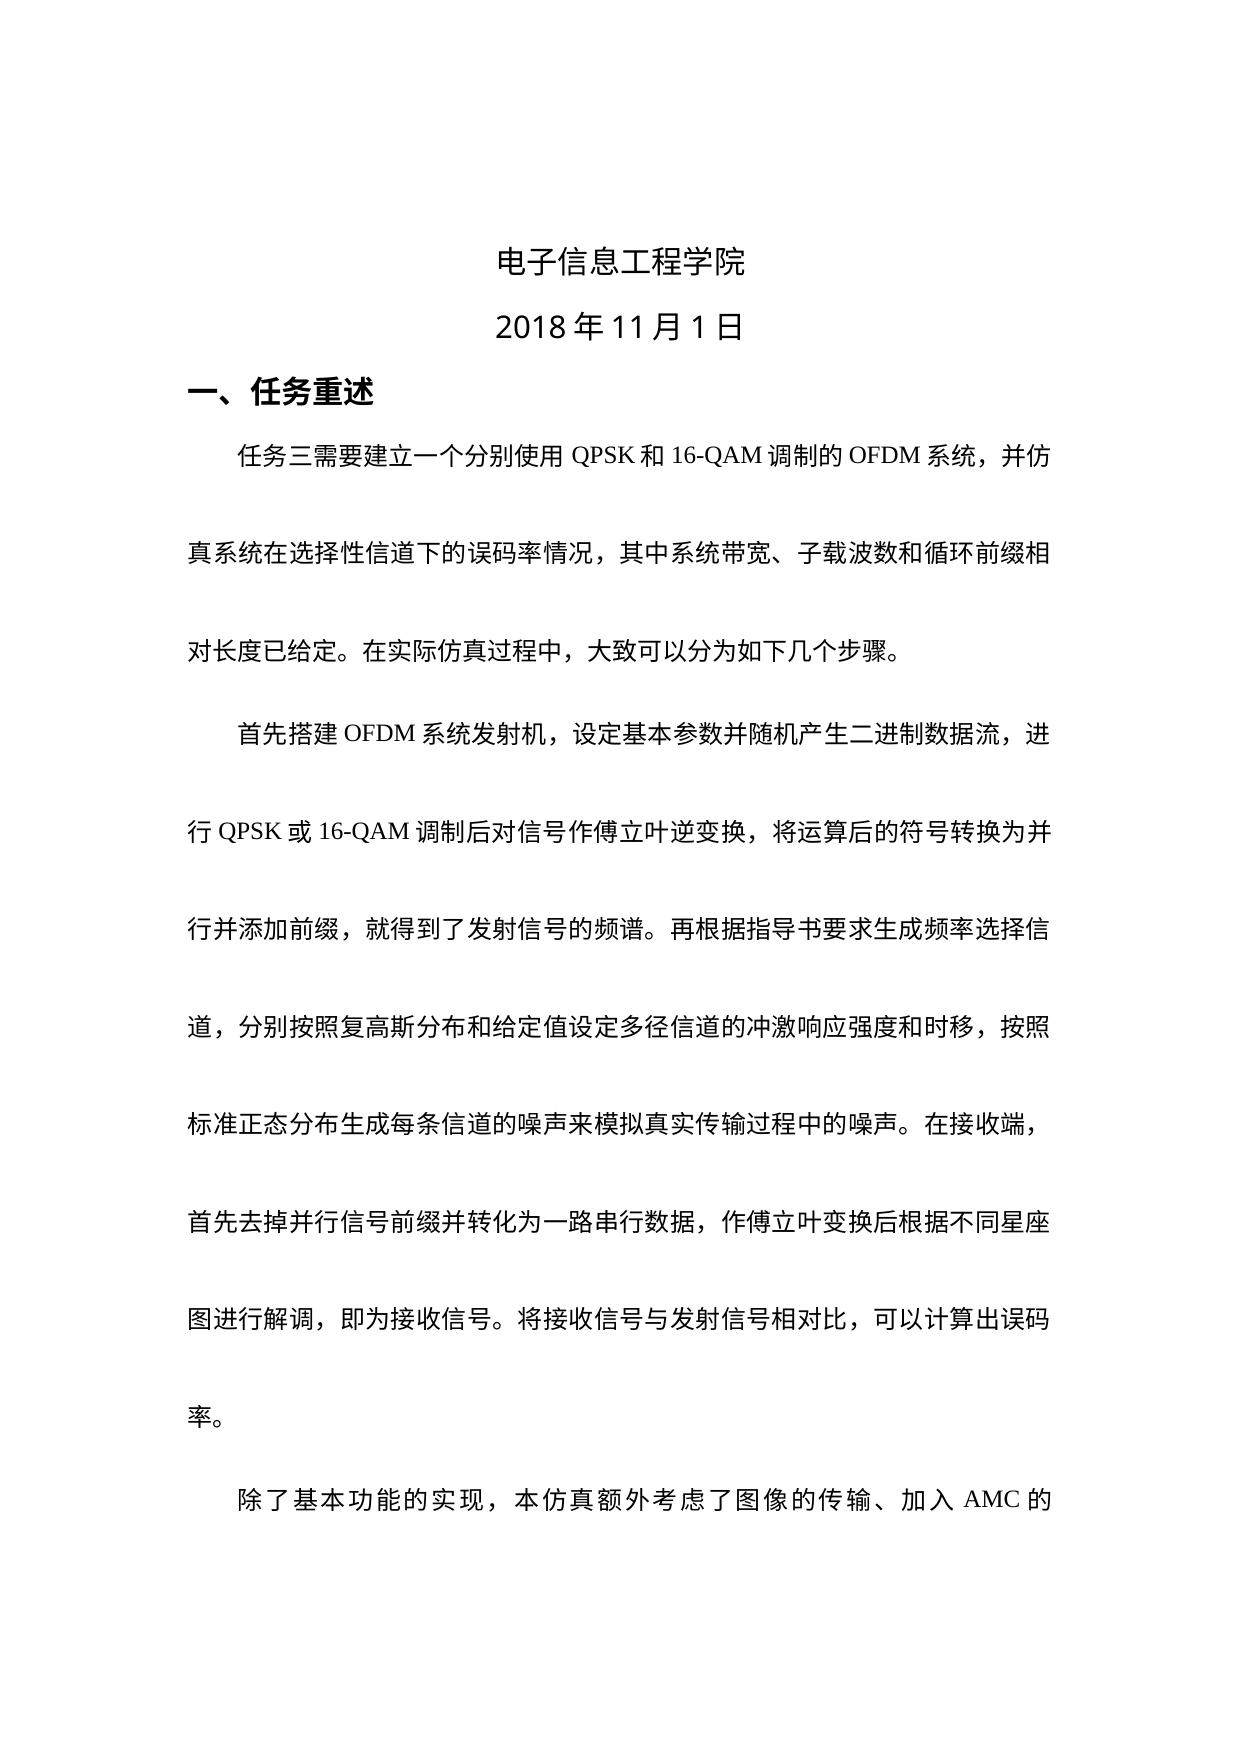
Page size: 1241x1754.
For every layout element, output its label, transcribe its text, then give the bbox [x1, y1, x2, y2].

subtitle 一、任务重述 [187, 357, 1053, 422]
text 2018年11月1日 [187, 292, 1053, 357]
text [187, 1466, 1053, 1531]
text 任务三需要建立一个分别使用QPSK和16-QAM调制的OFDM系统，并仿真系统在选择性信道下的误码率情况，其中系统带宽、子载波数和循环前缀相对长度已给定。在实际仿真过程中，大致可以分为如下几个步骤。 [187, 422, 1053, 682]
text 电子信息工程学院 [187, 227, 1053, 292]
text 首先搭建OFDM系统发射机，设定基本参数并随机产生二进制数据流，进行QPSK或16-QAM调制后对信号作傅立叶逆变换，将运算后的符号转换为并行并添加前缀，就得到了发射信号的频谱。再根据指导书要求生成频率选择信道，分别按照复高斯分布和给定值设定多径信道的冲激响应强度和时移，按照标准正态分布生成每条信道的噪声来模拟真实传输过程中的噪声。在接收端，首先去掉并行信号前缀并转化为一路串行数据，作傅立叶变换后根据不同星座图进行解调，即为接收信号。将接收信号与发射信号相对比，可以计算出误码率。 [187, 700, 1053, 1448]
